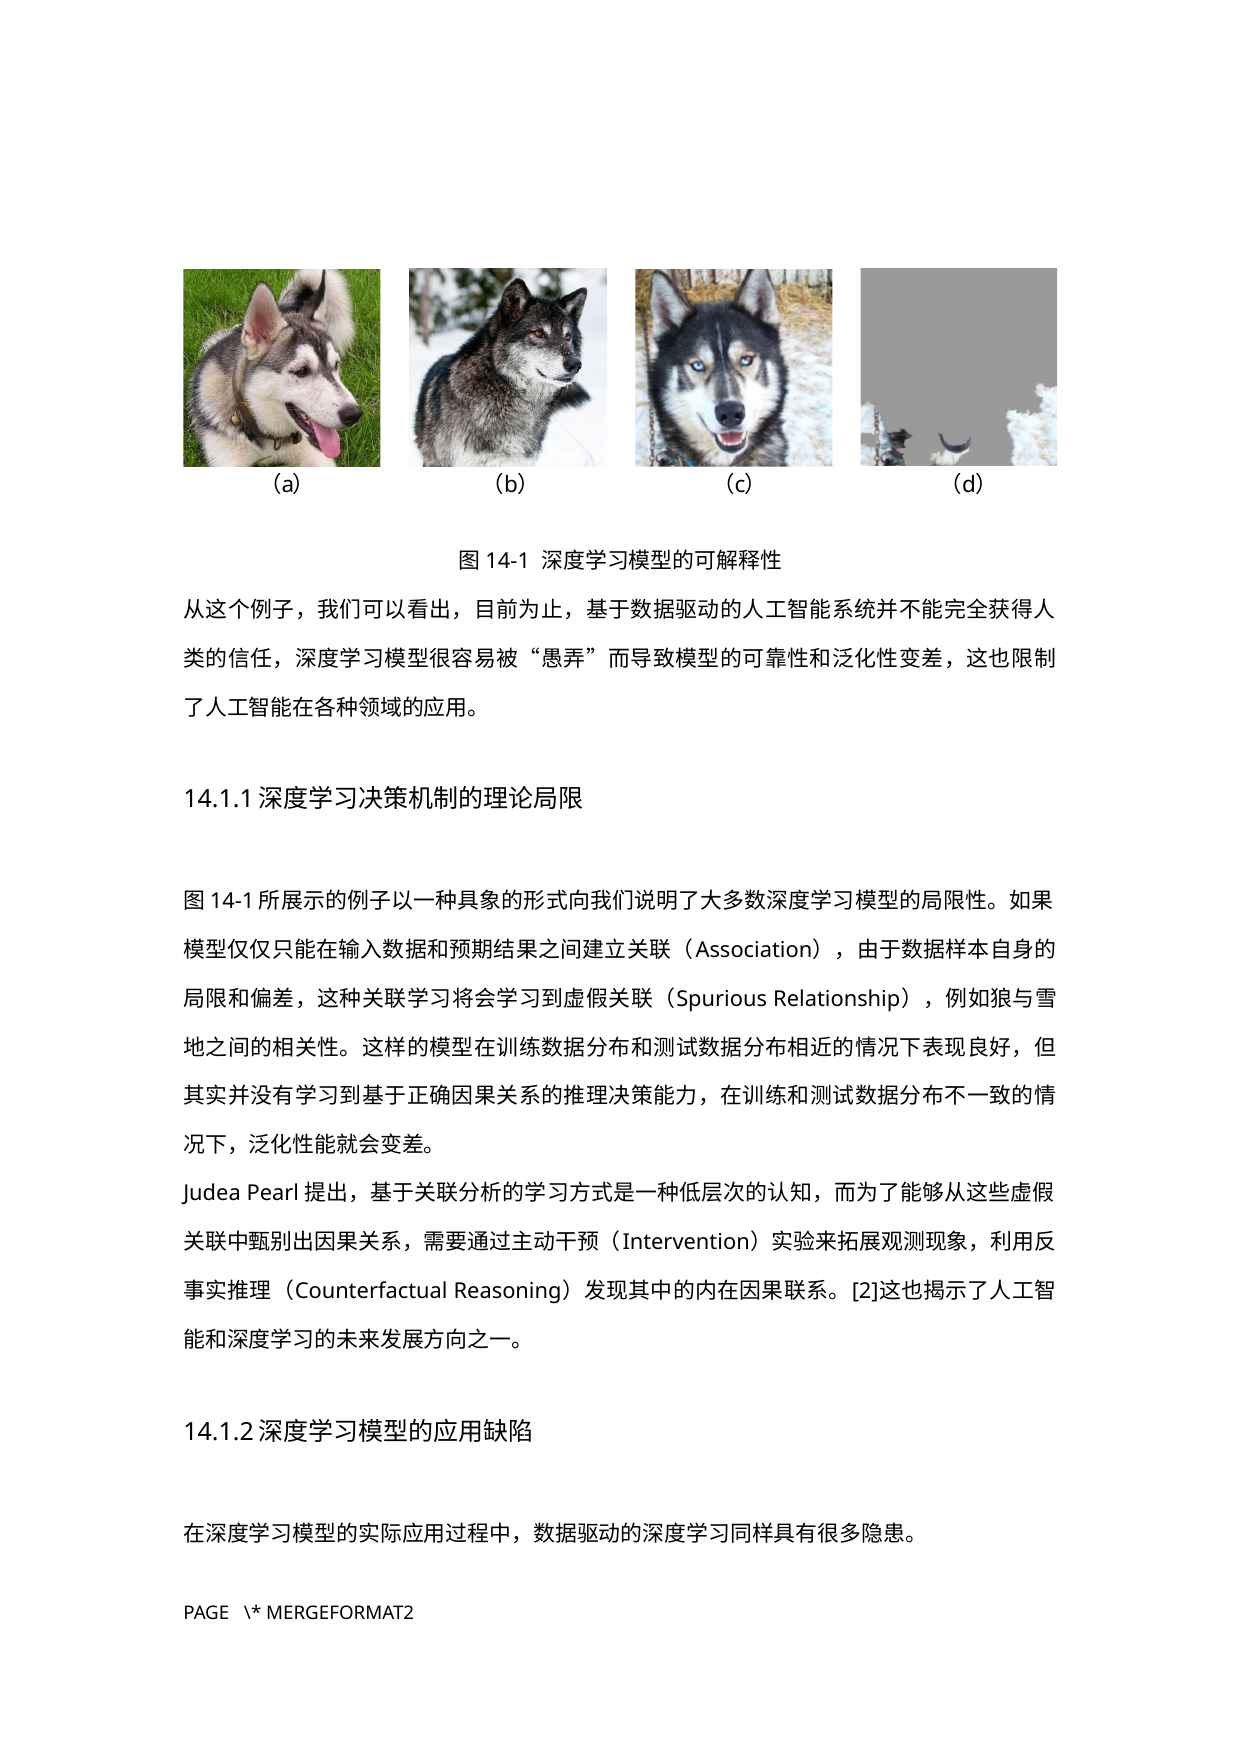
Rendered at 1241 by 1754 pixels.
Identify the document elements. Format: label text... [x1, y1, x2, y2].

text 图 -1 深度学习模型的可解释性 [183, 543, 1057, 576]
text 在深度学习模型的实际应用过程中，数据驱动的深度学习同样具有很多隐患。 [183, 1515, 1057, 1548]
text 从这个例子，我们可以看出，目前为止，基于数据驱动的人工智能系统并不能完全获得人类的信任，深度学习模型很容易被“愚弄”而导致模型的可靠性和泛化性变差，这也限制了人工智能在各种领域的应用。 [183, 592, 1057, 722]
subtitle 深度学习模型的应用缺陷 [183, 1397, 1057, 1462]
text 图14-1所展示的例子以一种具象的形式向我们说明了大多数深度学习模型的局限性。如果模型仅仅只能在输入数据和预期结果之间建立关联（Association），由于数据样本自身的局限和偏差，这种关联学习将会学习到虚假关联（Spurious Relationship），例如狼与雪地之间的相关性。这样的模型在训练数据分布和测试数据分布相近的情况下表现良好，但其实并没有学习到基于正确因果关系的推理决策能力，在训练和测试数据分布不一致的情况下，泛化性能就会变差。 [183, 883, 1057, 1159]
text Judea Pearl提出，基于关联分析的学习方式是一种低层次的认知，而为了能够从这些虚假关联中甄别出因果关系，需要通过主动干预（Intervention）实验来拓展观测现象，利用反事实推理（Counterfactual Reasoning）发现其中的内在因果联系。[2]这也揭示了人工智能和深度学习的未来发展方向之一。 [183, 1175, 1057, 1354]
subtitle 深度学习决策机制的理论局限 [183, 764, 1057, 829]
